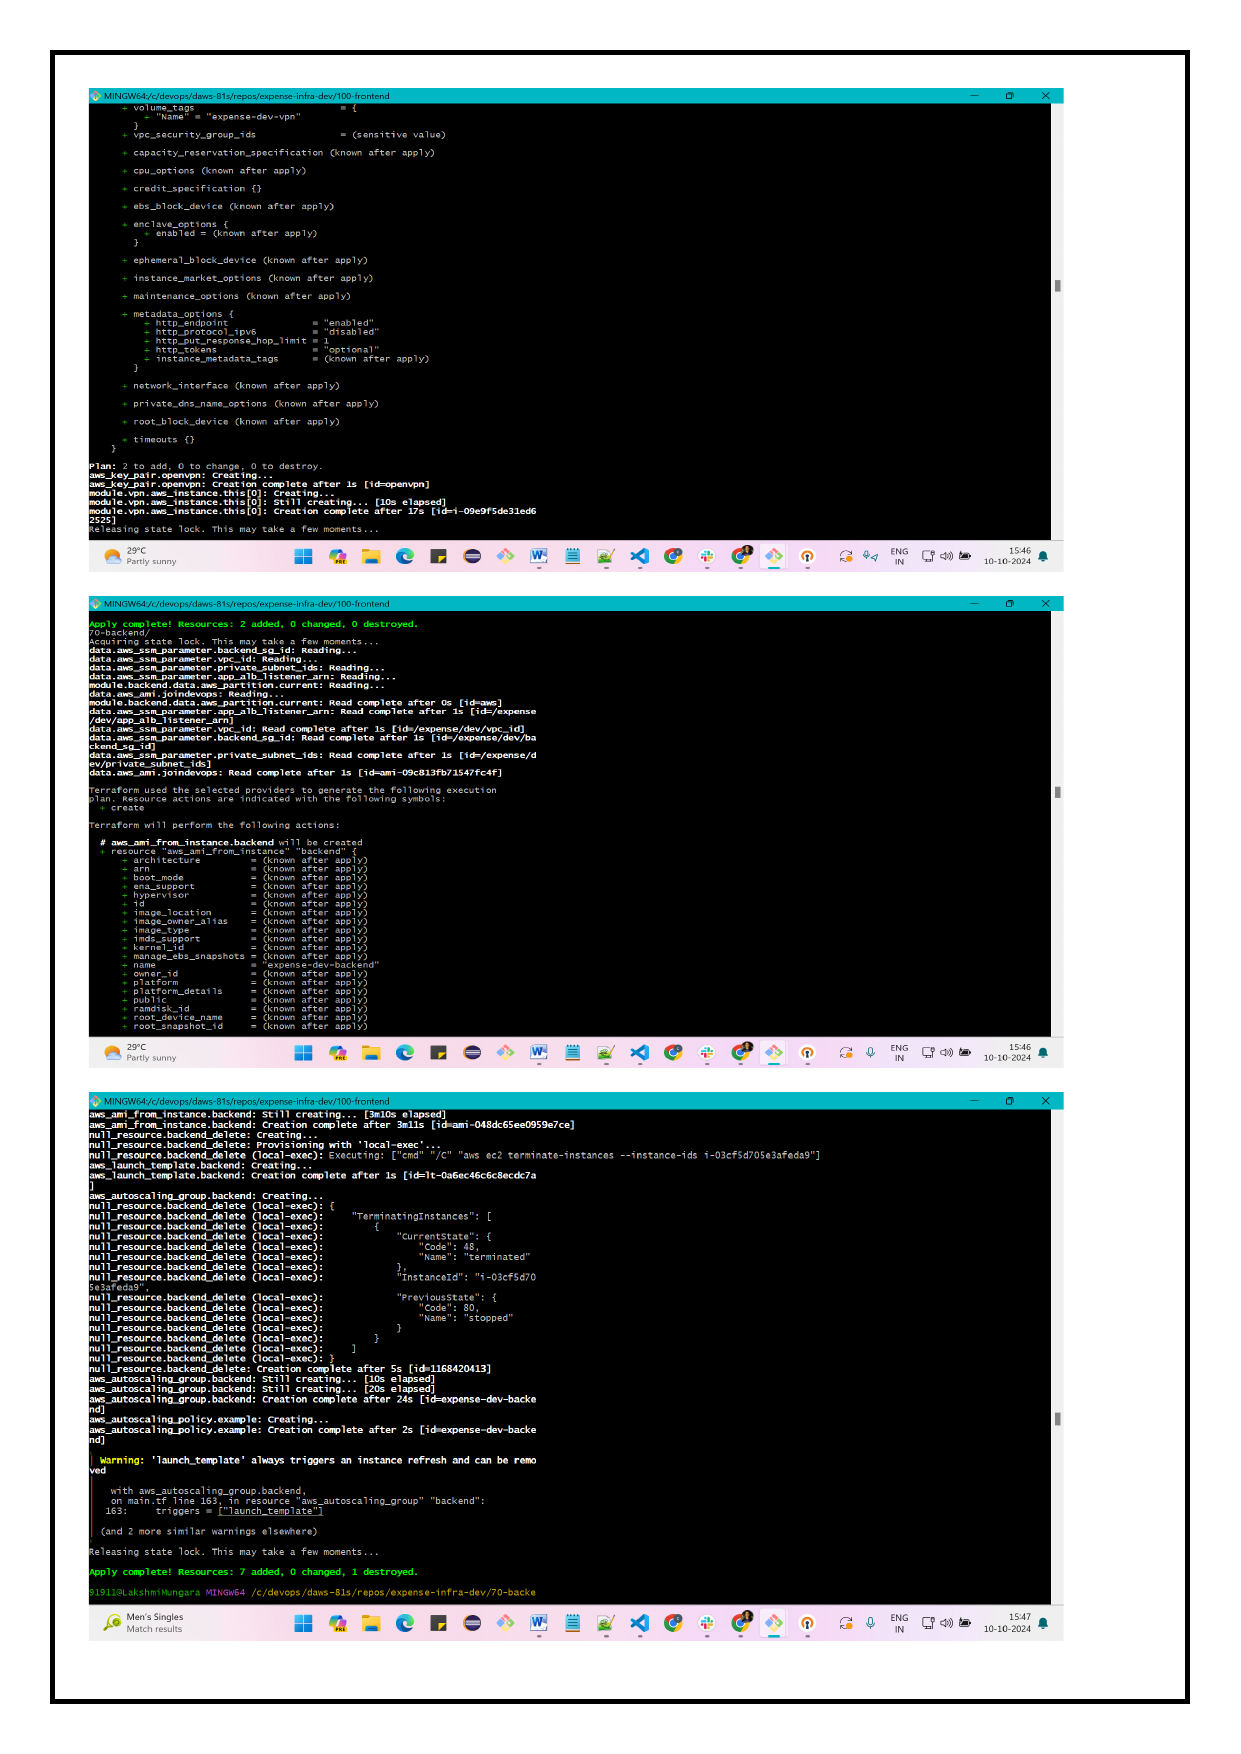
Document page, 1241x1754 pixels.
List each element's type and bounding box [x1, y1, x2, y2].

picture [88, 1092, 1064, 1641]
picture [88, 596, 1064, 1068]
picture [88, 88, 1064, 572]
